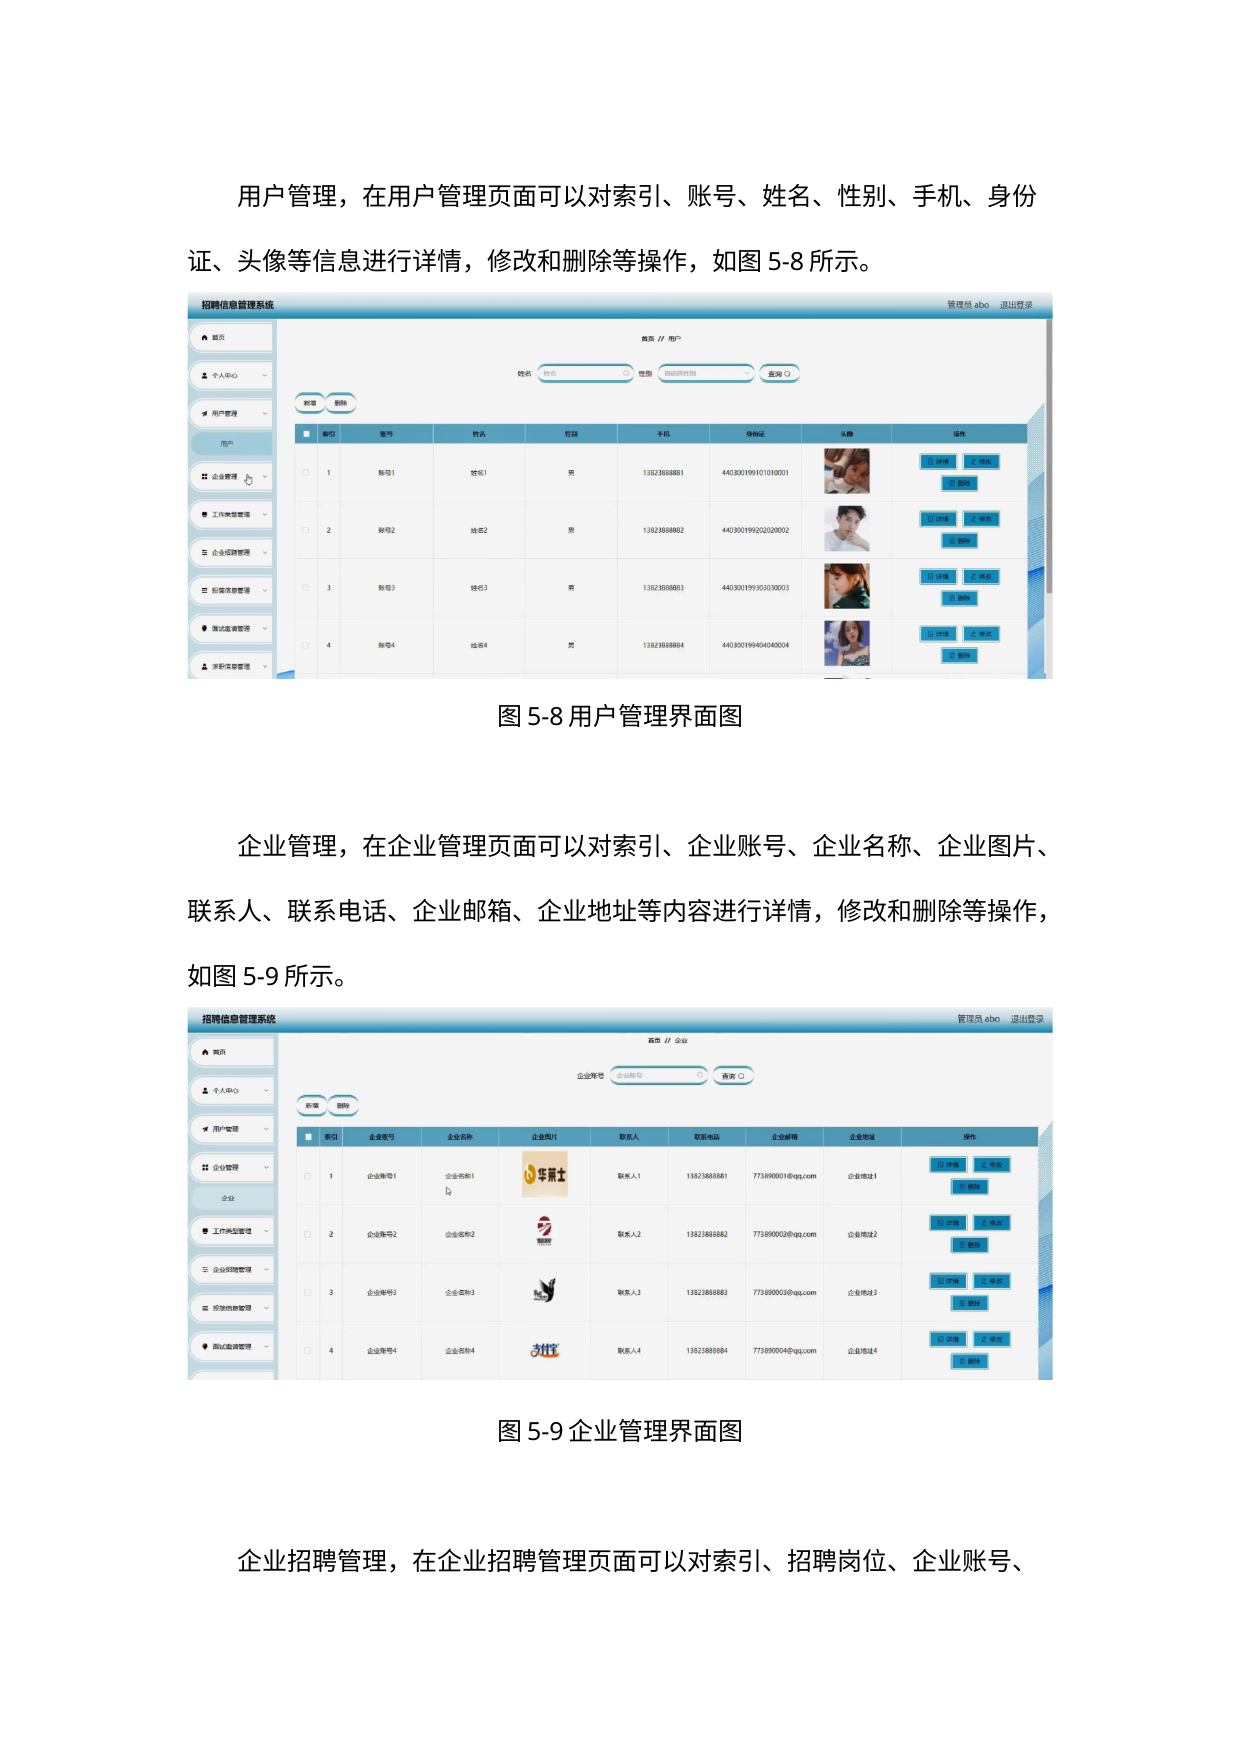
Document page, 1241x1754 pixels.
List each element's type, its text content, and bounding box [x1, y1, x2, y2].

text 用户管理，在用户管理页面可以对索引、账号、姓名、性别、手机、身份证、头像等信息进行详情，修改和删除等操作，如图5-8所示。 [187, 162, 1053, 292]
picture [187, 1007, 1053, 1380]
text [187, 1527, 1053, 1592]
picture [187, 292, 1053, 679]
text 图5-9企业管理界面图 [187, 1397, 1053, 1462]
text 企业管理，在企业管理页面可以对索引、企业账号、企业名称、企业图片、联系人、联系电话、企业邮箱、企业地址等内容进行详情，修改和删除等操作，如图5-9所示。 [187, 812, 1053, 1007]
text 图5-8用户管理界面图 [187, 682, 1053, 747]
